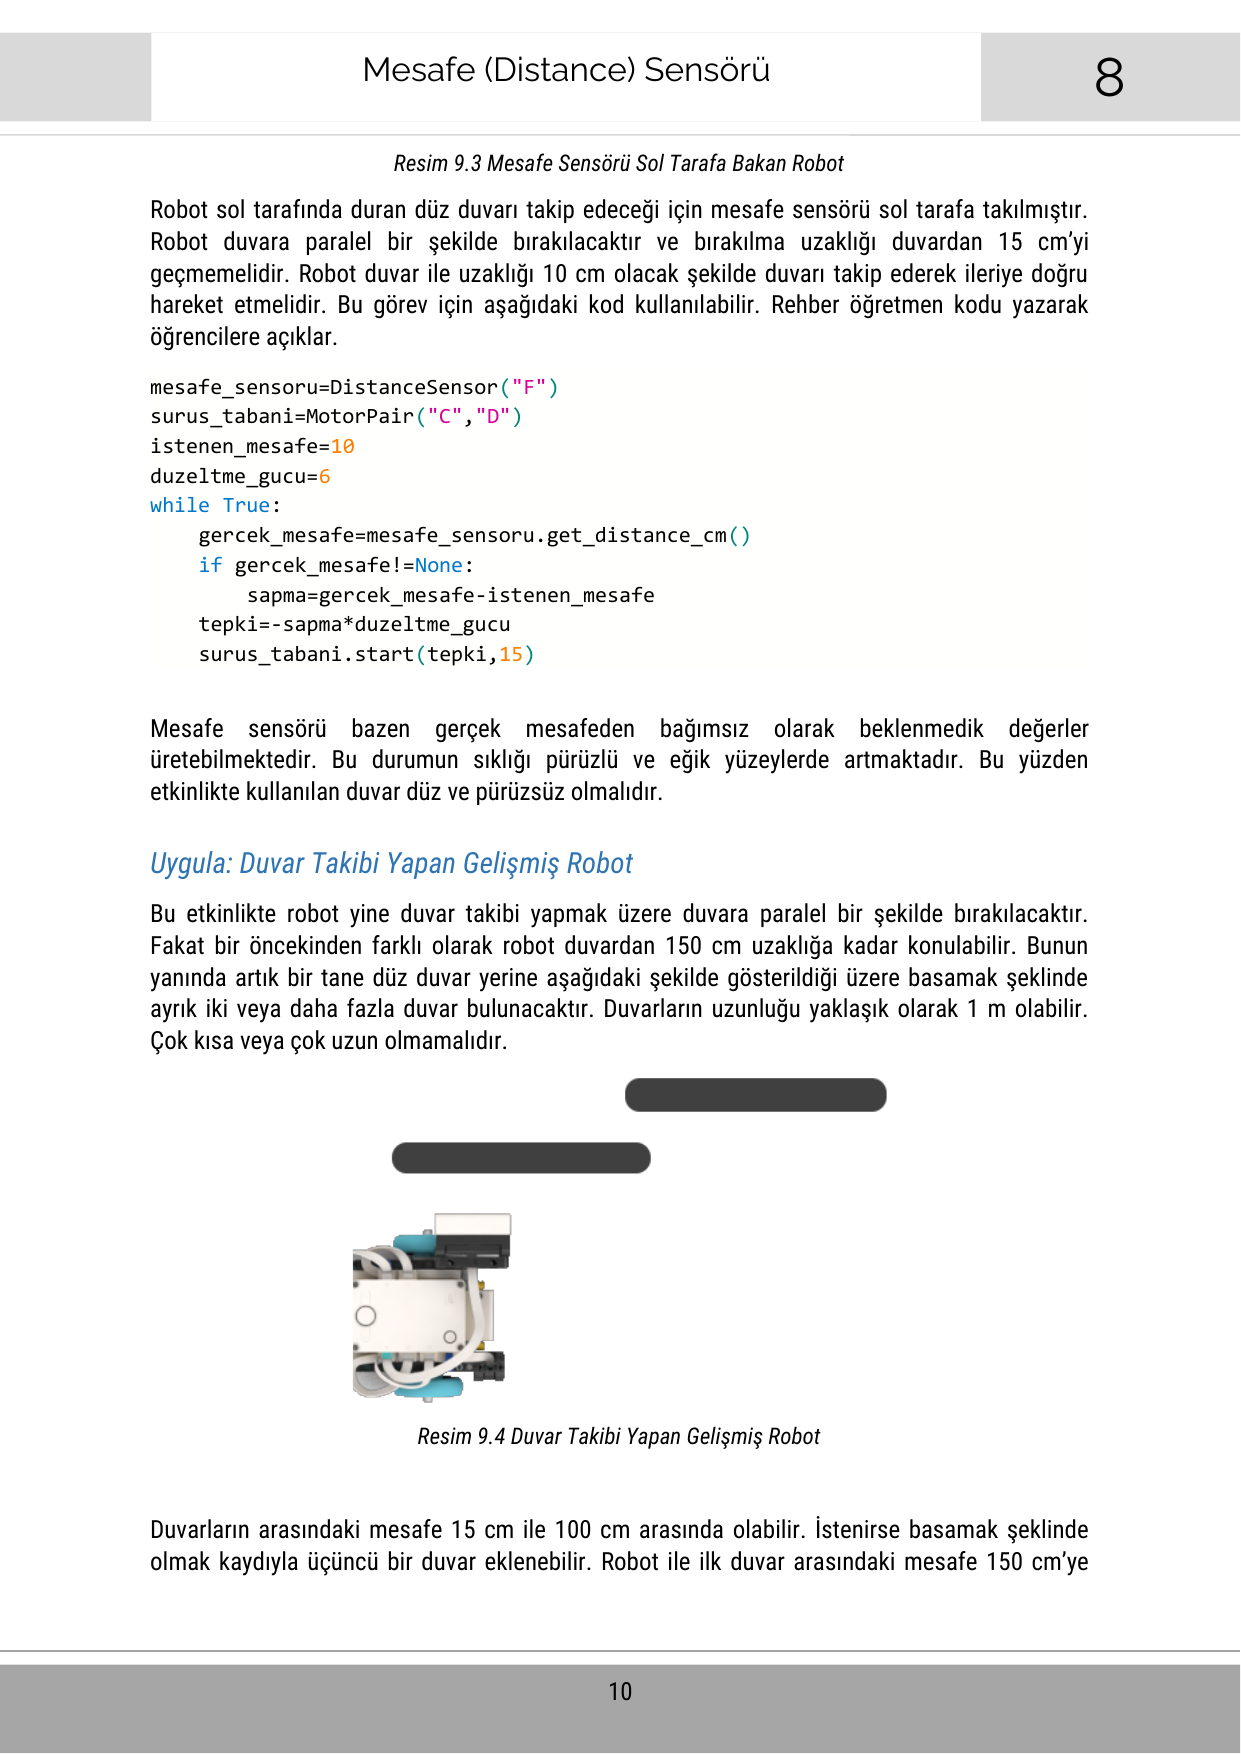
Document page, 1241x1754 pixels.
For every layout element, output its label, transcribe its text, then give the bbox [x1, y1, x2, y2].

text gercek_mesafe=mesafe_sensoru.get_distance_cm() [150, 518, 1090, 548]
text Mesafe sensörü bazen gerçek mesafeden bağımsız olarak beklenmedik değerler üretebilmektedir. Bu durumun sıklığı pürüzlü ve eğik yüzeylerde artmaktadır. Bu yüzden etkinlikte kullanılan duvar düz ve pürüzsüz olmalıdır. [150, 714, 1090, 806]
text while True: [150, 489, 1090, 518]
text Robot sol tarafında duran düz duvarı takip edeceği için mesafe sensörü sol tarafa takılmıştır. Robot duvara paralel bir şekilde bırakılacaktır ve bırakılma uzaklığı duvardan 15 cm’yi geçmemelidir. Robot duvar ile uzaklığı 10 cm olacak şekilde duvarı takip ederek ileriye doğru hareket etmelidir. Bu görev için aşağıdaki kod kullanılabilir. Rehber öğretmen kodu yazarak öğrencilere açıklar. [150, 196, 1090, 351]
text Resim 9.3 Mesafe Sensörü Sol Tarafa Bakan Robot [150, 150, 1090, 177]
text Bu etkinlikte robot yine duvar takibi yapmak üzere duvara paralel bir şekilde bırakılacaktır. Fakat bir öncekinden farklı olarak robot duvardan 150 cm uzaklığa kadar konulabilir. Bunun yanında artık bir tane düz duvar yerine aşağıdaki şekilde gösterildiği üzere basamak şeklinde ayrık iki veya daha fazla duvar bulunacaktır. Duvarların uzunluğu yaklaşık olarak 1 m olabilir. Çok kısa veya çok uzun olmamalıdır. [150, 899, 1090, 1055]
picture [352, 1074, 888, 1404]
text mesafe_sensoru=DistanceSensor("F") [150, 370, 1090, 400]
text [150, 1515, 1090, 1576]
text istenen_mesafe=10 [150, 429, 1090, 459]
text if gercek_mesafe!=None: [150, 548, 1090, 578]
text surus_tabani=MotorPair("C","D") [150, 400, 1090, 429]
text sapma=gercek_mesafe-istenen_mesafe [150, 578, 1090, 608]
subtitle Uygula: Duvar Takibi Yapan Gelişmiş Robot [150, 846, 1090, 880]
text tepki=-sapma*duzeltme_gucu [150, 608, 1090, 637]
text surus_tabani.start(tepki,15) [150, 637, 1090, 667]
text duzeltme_gucu=6 [150, 459, 1090, 489]
text Resim 9.4 Duvar Takibi Yapan Gelişmiş Robot [150, 1423, 1090, 1450]
